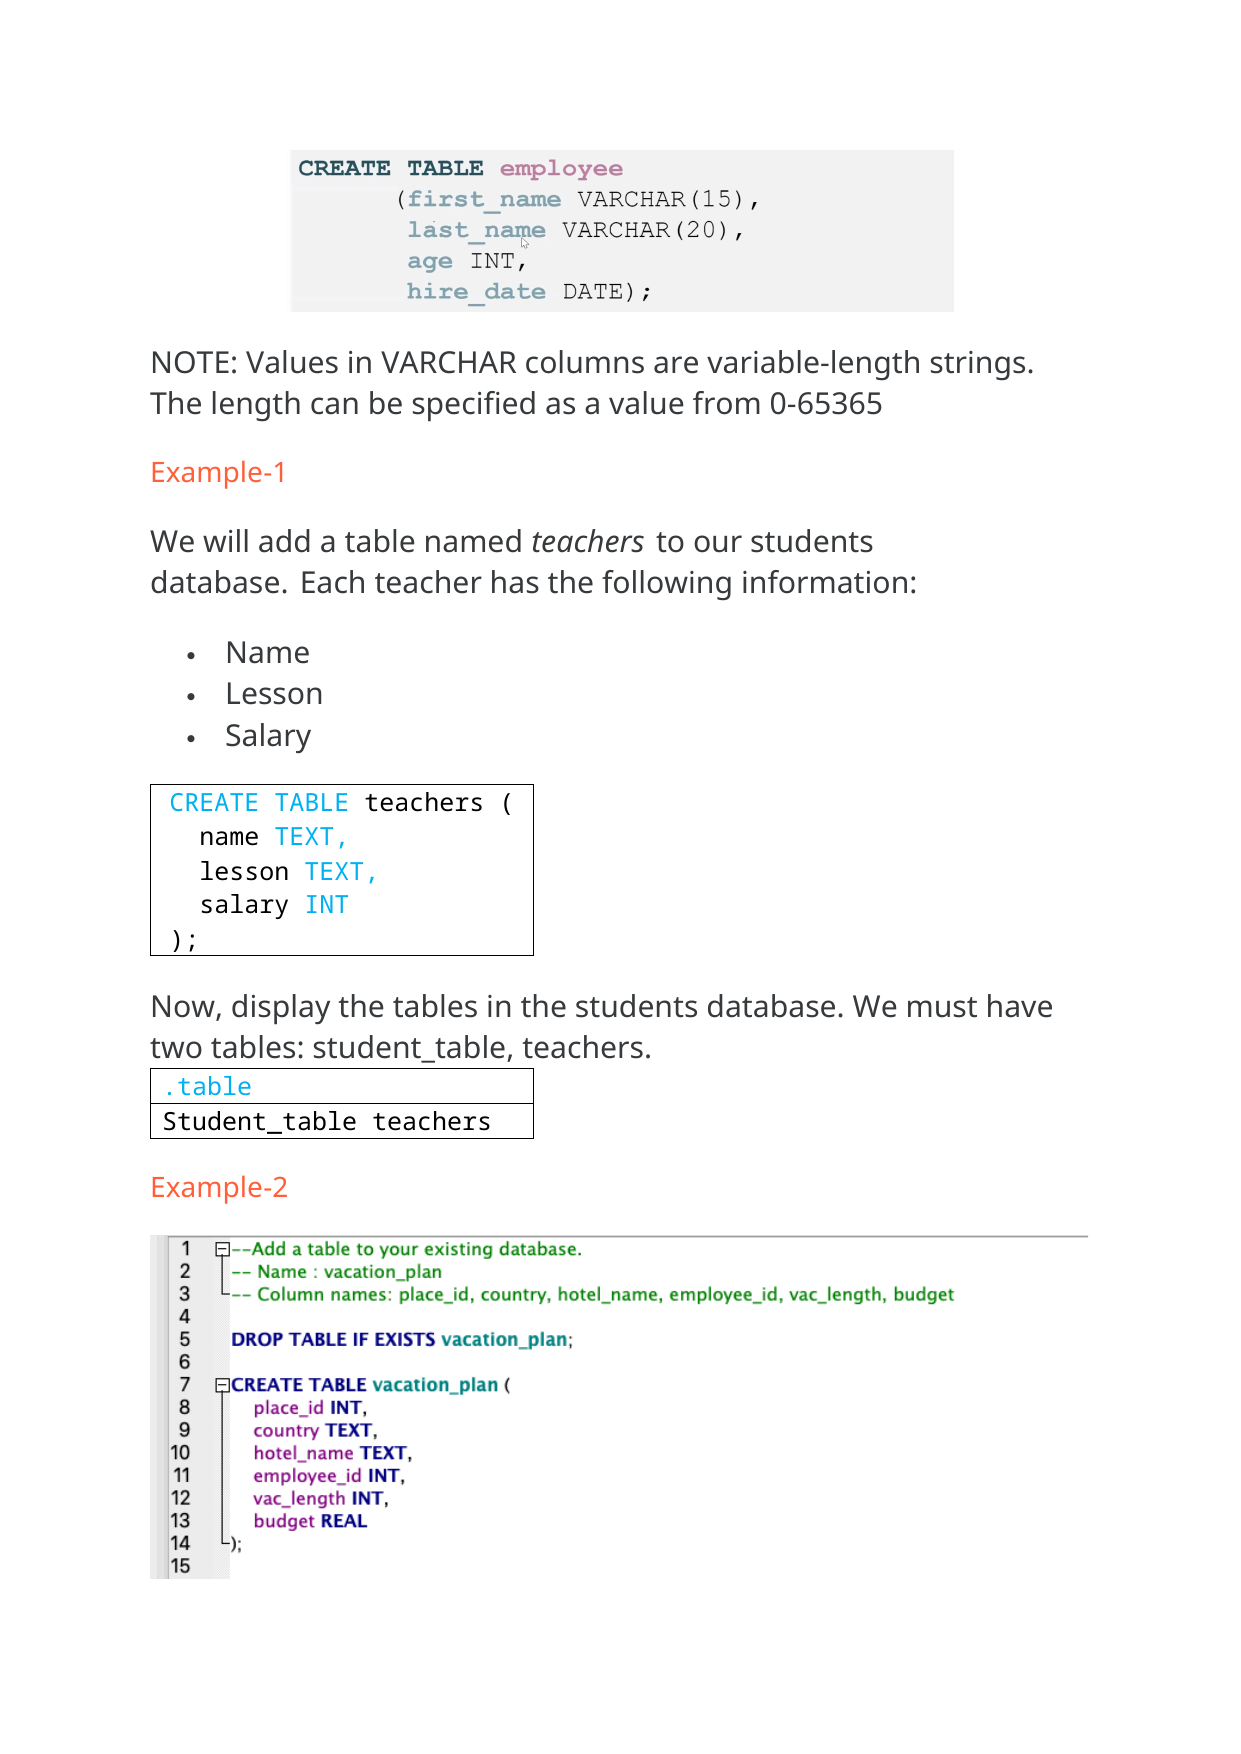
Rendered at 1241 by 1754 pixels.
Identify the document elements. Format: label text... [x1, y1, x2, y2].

table_cell Student_table teachers [151, 1104, 533, 1138]
text NOTE: Values in VARCHAR columns are variable-length strings. The length can be specified as a value from 0-65365 [150, 341, 1090, 423]
table_header CREATE TABLE teachers ( name TEXT, lesson TEXT, salary INT ); [151, 785, 533, 955]
list Lesson [187, 672, 1090, 714]
table_header .table [151, 1069, 533, 1102]
subtitle Example-2 [150, 1168, 1090, 1206]
text Now, display the tables in the students database. We must have two tables: student_table, teachers. [652, 985, 1090, 1067]
list Name [187, 631, 1090, 672]
picture [286, 150, 954, 312]
picture [150, 1235, 1089, 1579]
subtitle Example-1 [150, 452, 1090, 491]
list Salary [187, 714, 1090, 755]
text We will add a table named teachers to our students database. Each teacher has the following information: [150, 520, 1090, 602]
